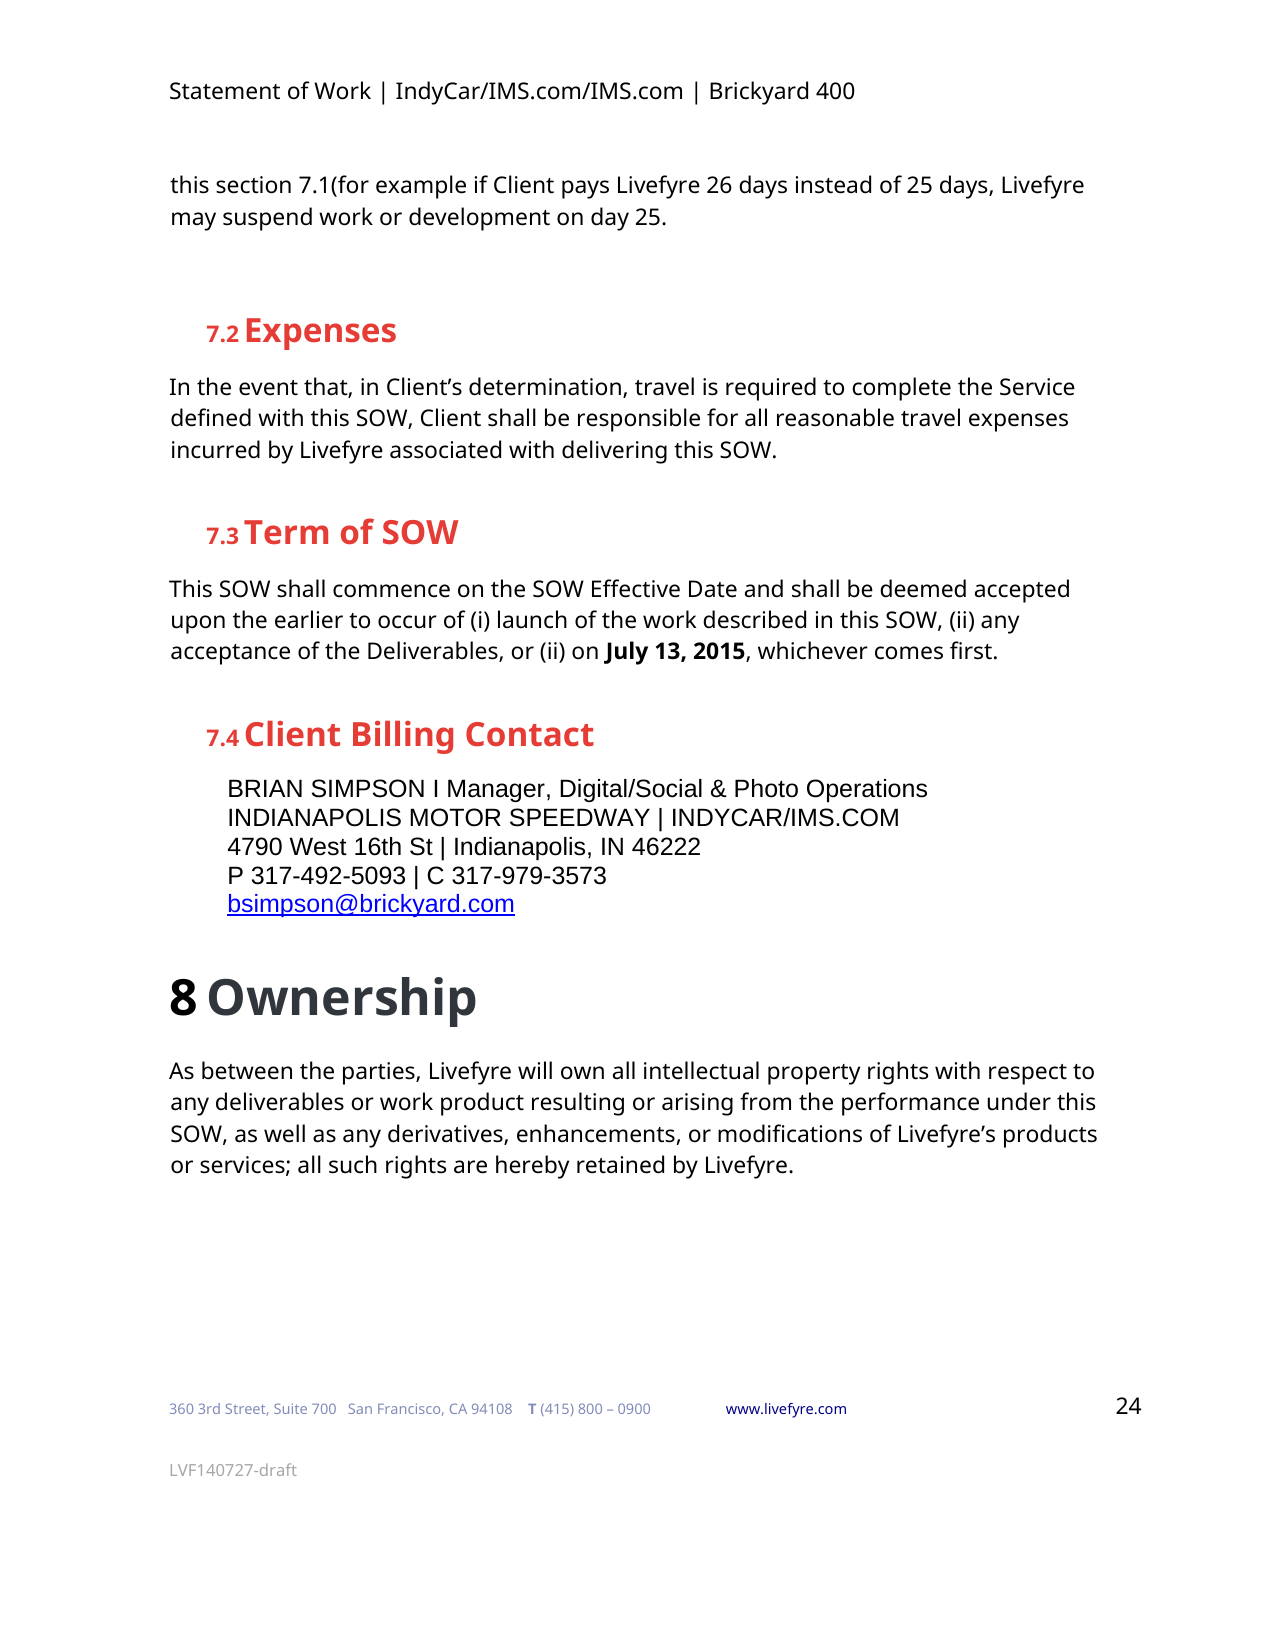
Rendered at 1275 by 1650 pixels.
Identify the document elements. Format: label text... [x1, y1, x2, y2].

list 4790 West 16th St | Indianapolis, IN 46222 [206, 832, 1125, 861]
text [169, 169, 1125, 232]
list bsimpson@brickyard.com [206, 889, 1125, 918]
subtitle Expenses [169, 307, 1125, 352]
text As between the parties, Livefyre will own all intellectual property rights with respect to any deliverables or work product resulting or arising from the performance under this SOW, as well as any derivatives, enhancements, or modifications of Livefyre’s products or services; all such rights are hereby retained by Livefyre. [169, 1055, 1125, 1180]
text This SOW shall commence on the SOW Effective Date and shall be deemed accepted upon the earlier to occur of (i) launch of the work described in this SOW, (ii) any acceptance of the Deliverables, or (ii) on July 13, 2015, whichever comes first. [169, 573, 1125, 667]
subtitle Term of SOW [169, 509, 1125, 554]
text INDIANAPOLIS MOTOR SPEEDWAY | INDYCAR/IMS.COM [169, 803, 1125, 832]
list BRIAN SIMPSON I Manager, Digital/Social & Photo Operations [206, 774, 1125, 803]
subtitle Ownership [169, 962, 1125, 1030]
list P 317-492-5093 | C 317-979-3573 [206, 861, 1125, 889]
text In the event that, in Client’s determination, travel is required to complete the Service defined with this SOW, Client shall be responsible for all reasonable travel expenses incurred by Livefyre associated with delivering this SOW. [169, 371, 1125, 465]
subtitle Client Billing Contact [169, 710, 1125, 756]
